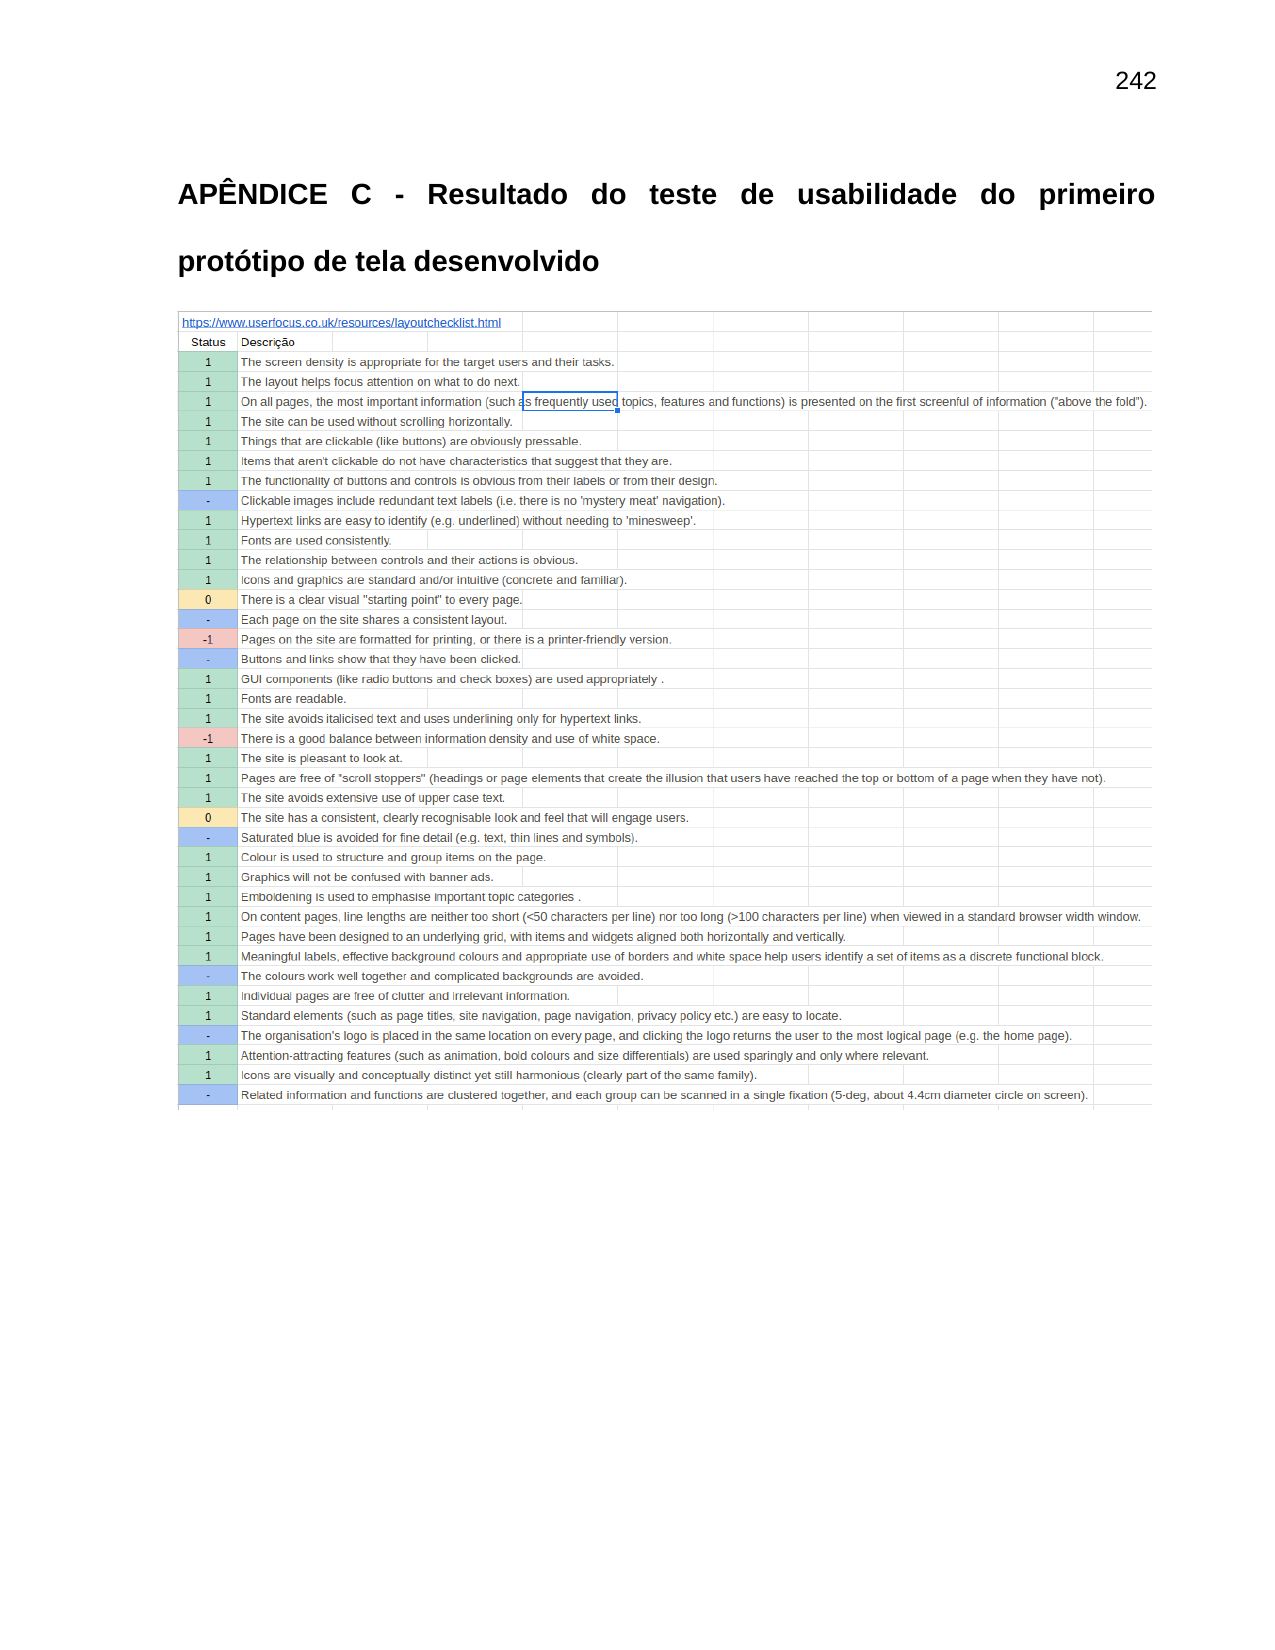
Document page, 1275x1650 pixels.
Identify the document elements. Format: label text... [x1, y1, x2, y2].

subtitle APÊNDICE C - Resultado do teste de usabilidade do primeiro protótipo de tela desenvolvido [177, 177, 1157, 278]
picture [177, 311, 1153, 1110]
